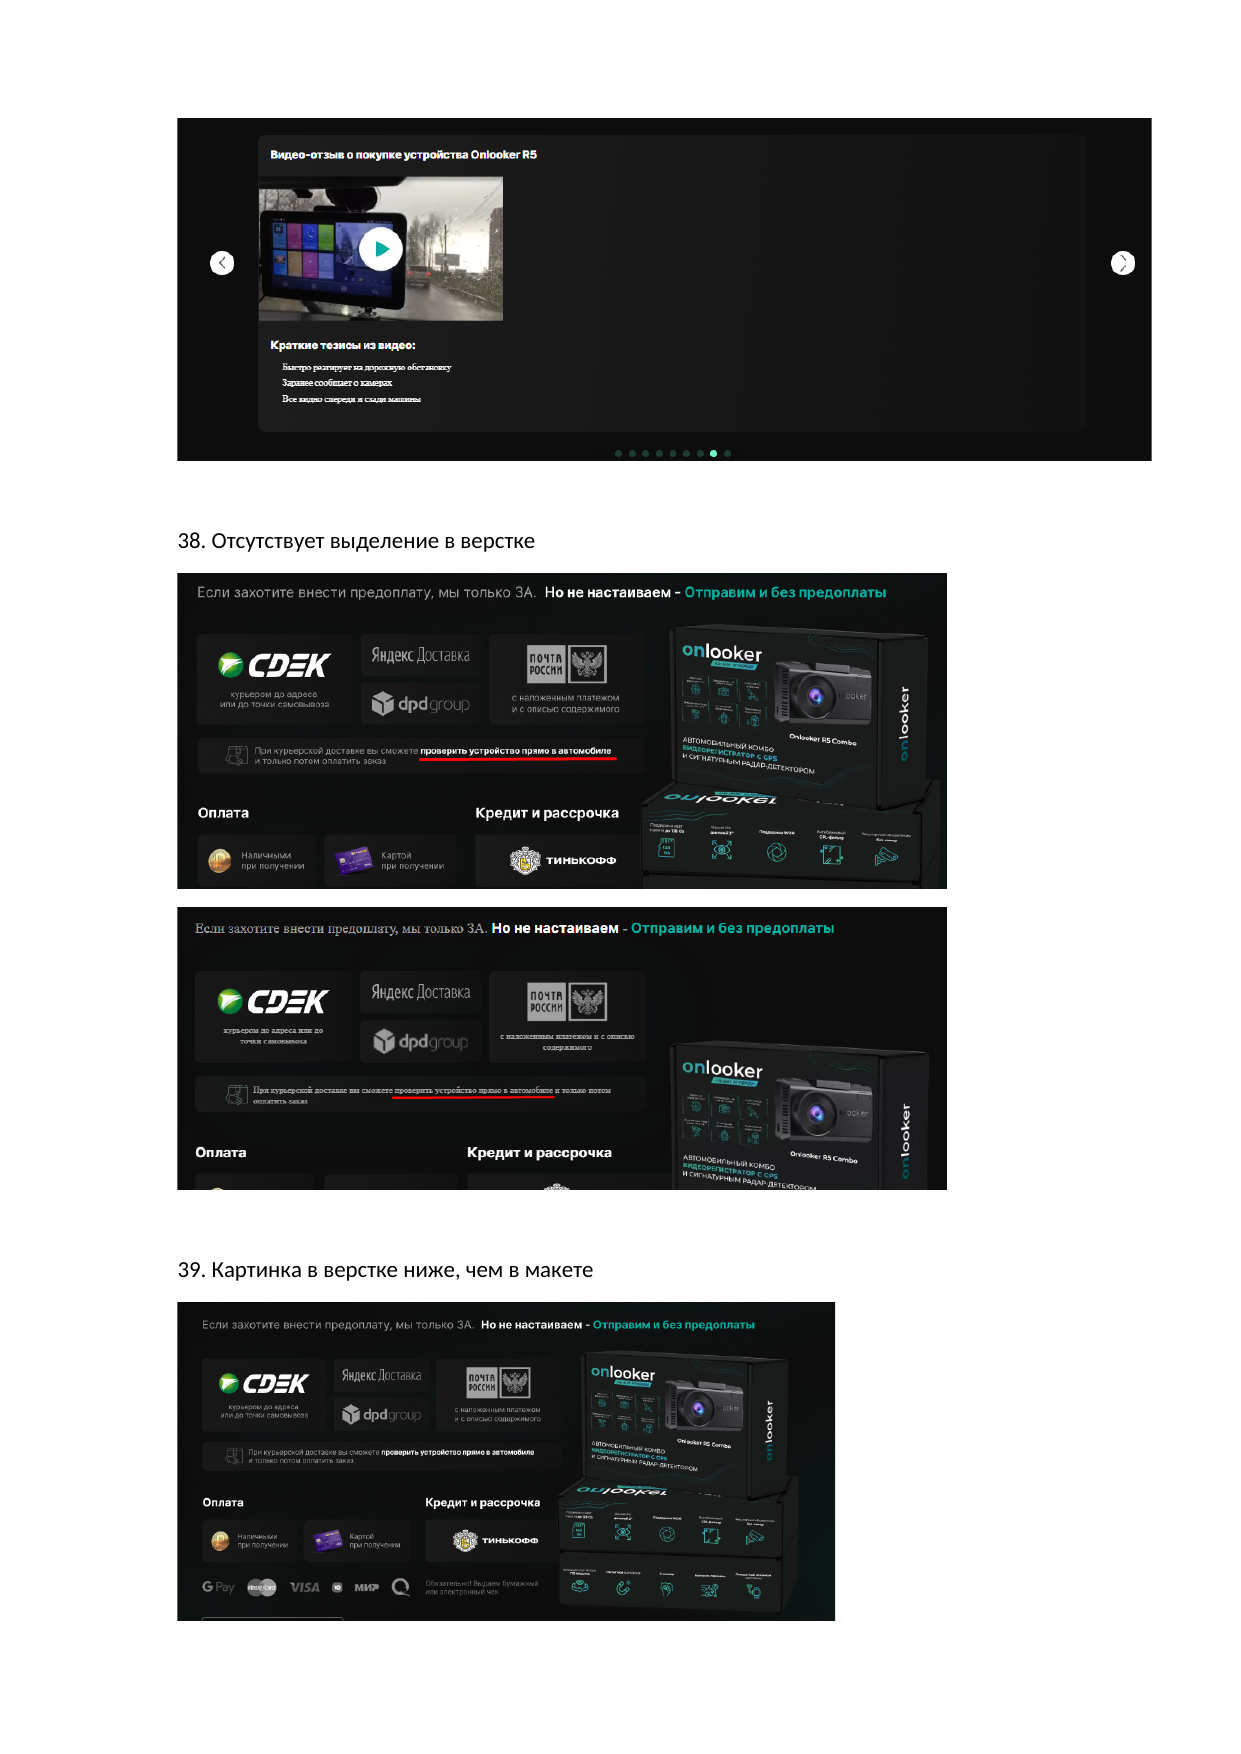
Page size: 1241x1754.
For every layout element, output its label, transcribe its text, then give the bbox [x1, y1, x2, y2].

picture [177, 907, 947, 1190]
picture [177, 118, 1152, 461]
text 39. Картинка в верстке ниже, чем в макете [177, 1255, 1152, 1283]
picture [177, 1302, 836, 1621]
picture [177, 573, 947, 889]
text 38. Отсутствует выделение в верстке [177, 526, 1152, 554]
